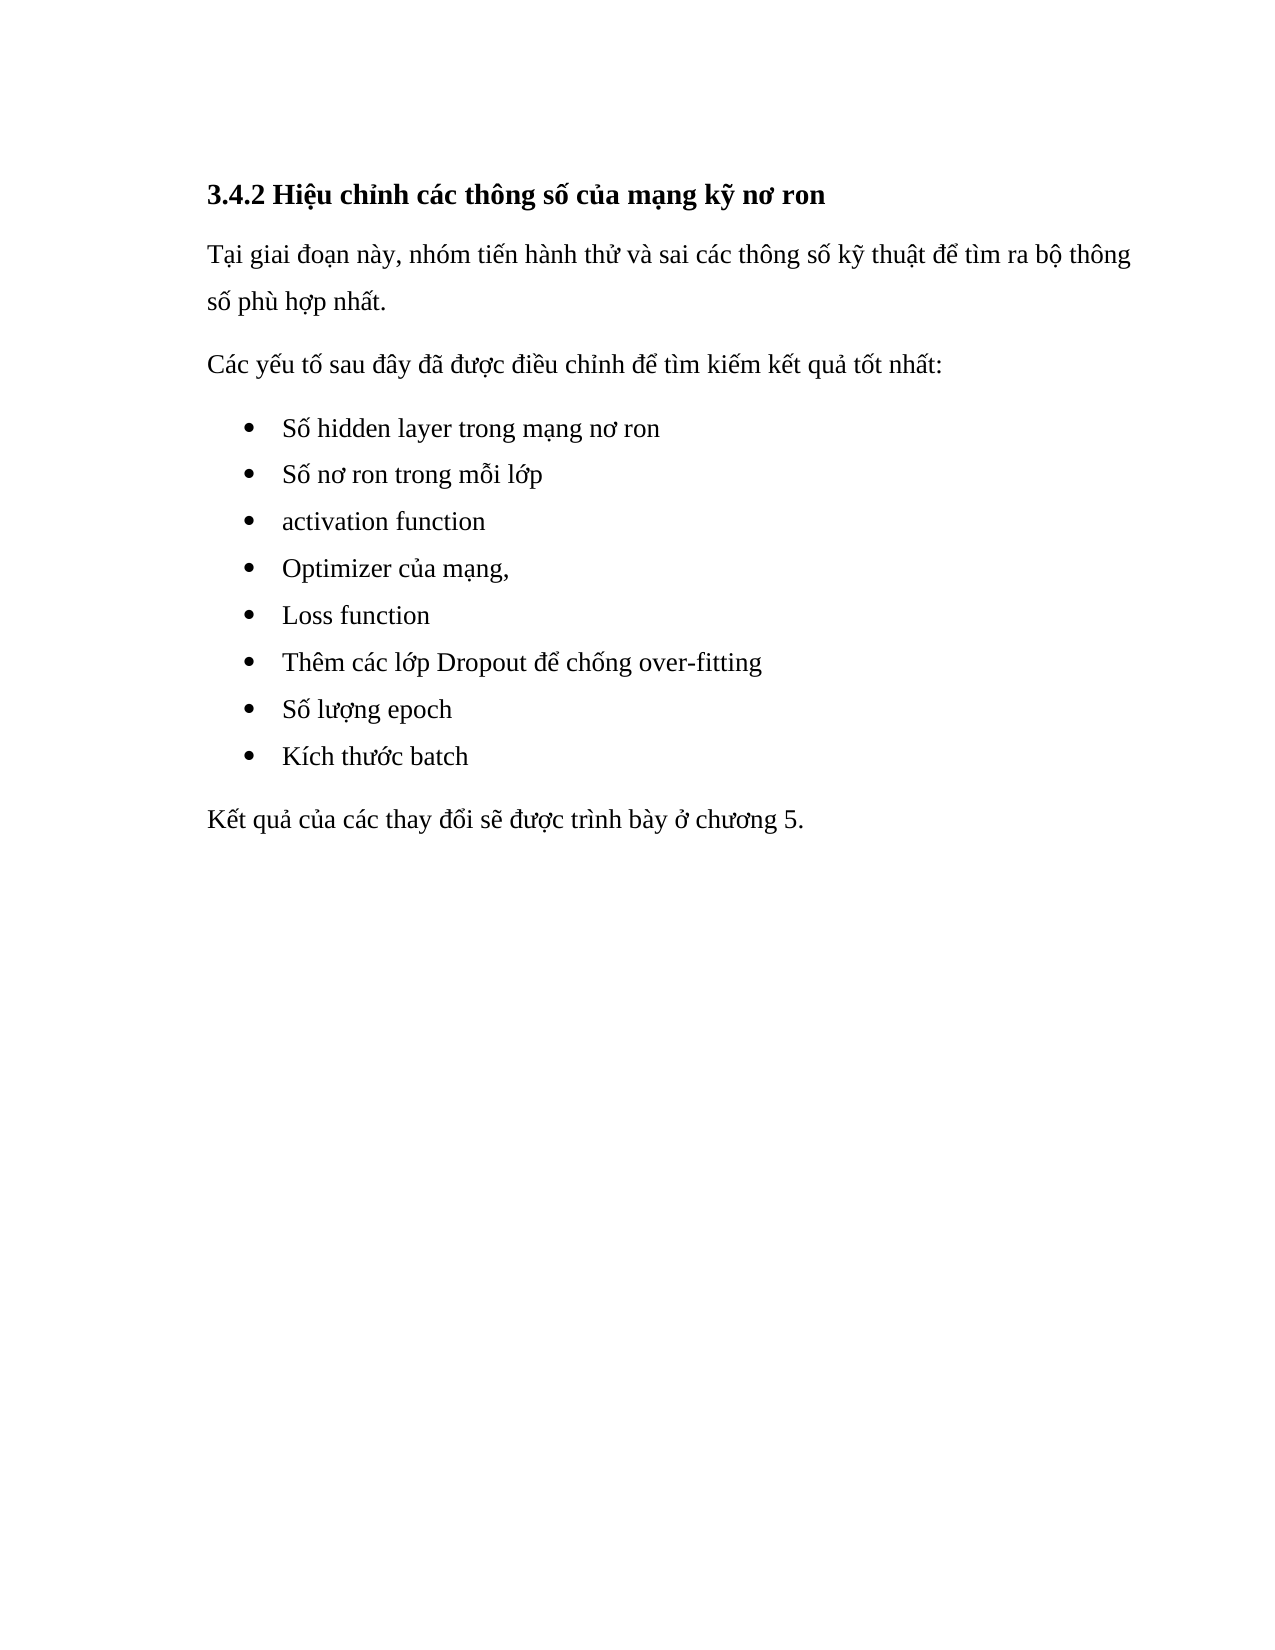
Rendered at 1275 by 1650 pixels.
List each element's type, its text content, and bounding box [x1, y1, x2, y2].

subtitle 3.4.2 Hiệu chỉnh các thông số của mạng kỹ nơ ron [207, 177, 1157, 211]
list Optimizer của mạng, [244, 552, 1157, 583]
list activation function [244, 505, 1157, 537]
list Kích thước batch [244, 740, 1157, 771]
text Các yếu tố sau đây đã được điều chỉnh để tìm kiếm kết quả tốt nhất: [207, 348, 1157, 379]
text Kết quả của các thay đổi sẽ được trình bày ở chương 5. [207, 803, 1157, 834]
text Tại giai đoạn này, nhóm tiến hành thử và sai các thông số kỹ thuật để tìm ra bộ thông số phù hợp nhất. [207, 238, 1157, 316]
list Thêm các lớp Dropout để chống over-fitting [244, 646, 1157, 677]
list Số hidden layer trong mạng nơ ron [244, 412, 1157, 443]
list Loss function [244, 599, 1157, 630]
list Số lượng epoch [244, 693, 1157, 724]
list Số nơ ron trong mỗi lớp [244, 458, 1157, 490]
